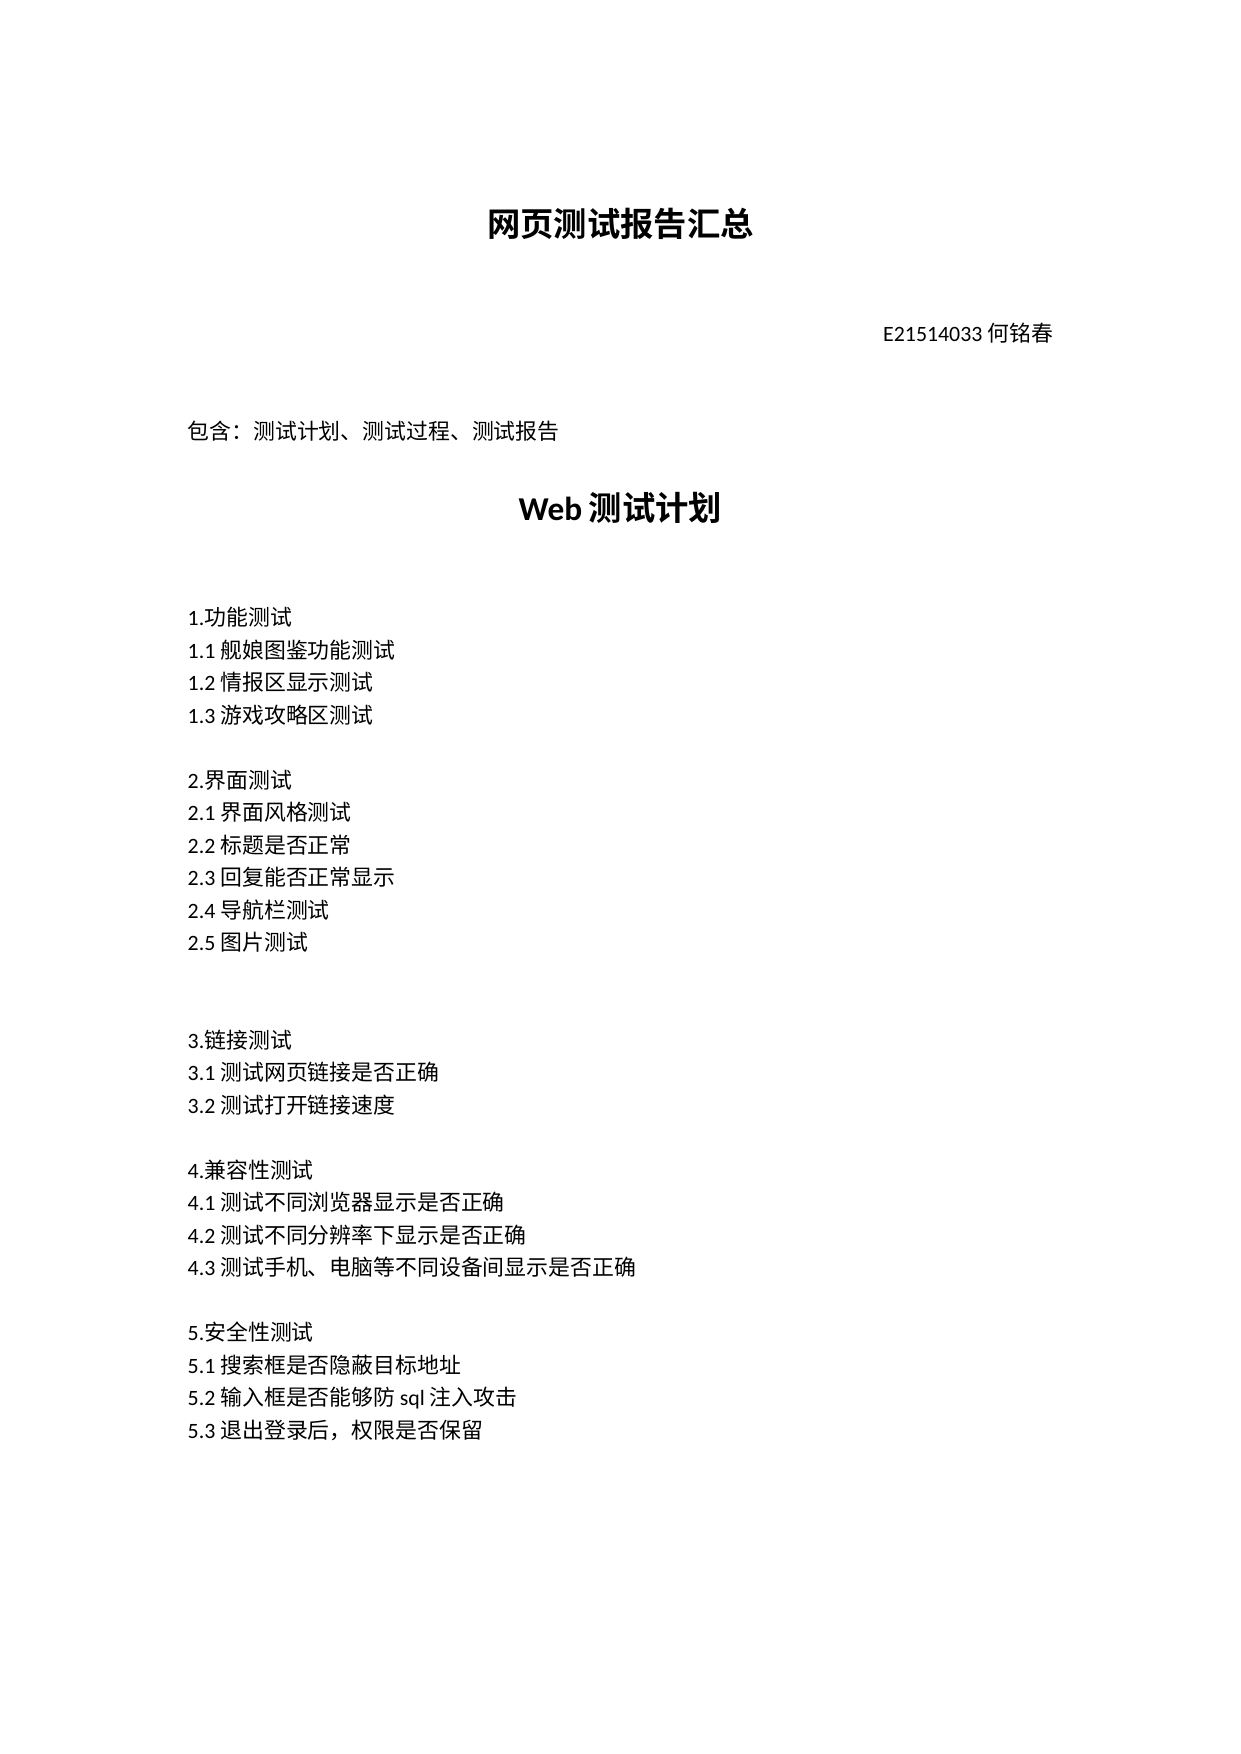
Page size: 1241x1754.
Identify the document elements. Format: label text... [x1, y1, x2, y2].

list 4.1 测试不同浏览器显示是否正确 [187, 1185, 1053, 1217]
list 5.2 输入框是否能够防sql注入攻击 [187, 1380, 1053, 1412]
list 界面测试 [187, 762, 1053, 795]
list 2.1 界面风格测试 [187, 795, 1053, 827]
subtitle 网页测试报告汇总 [187, 189, 1053, 254]
list 2.2 标题是否正常 [187, 827, 1053, 860]
list 兼容性测试 [187, 1152, 1053, 1185]
list 4.3 测试手机、电脑等不同设备间显示是否正确 [187, 1250, 1053, 1282]
list 3.1 测试网页链接是否正确 [187, 1055, 1053, 1087]
list 3.2 测试打开链接速度 [187, 1087, 1053, 1120]
list 5.1 搜索框是否隐蔽目标地址 [187, 1347, 1053, 1380]
list 2.3 回复能否正常显示 [187, 860, 1053, 892]
list 1.2 情报区显示测试 [187, 665, 1053, 697]
list 1.1 舰娘图鉴功能测试 [187, 632, 1053, 665]
text E21514033 何铭春 [187, 316, 1053, 348]
list 2.5 图片测试 [187, 925, 1053, 957]
list 链接测试 [187, 1022, 1053, 1055]
list 包含：测试计划、测试过程、测试报告 [187, 413, 1053, 446]
list 2.4 导航栏测试 [187, 892, 1053, 925]
list 1.3 游戏攻略区测试 [187, 697, 1053, 730]
list 5.3 退出登录后，权限是否保留 [187, 1412, 1053, 1445]
list 安全性测试 [187, 1315, 1053, 1347]
list 4.2 测试不同分辨率下显示是否正确 [187, 1217, 1053, 1250]
list 功能测试 [187, 600, 1053, 632]
subtitle Web测试计划 [187, 473, 1053, 538]
